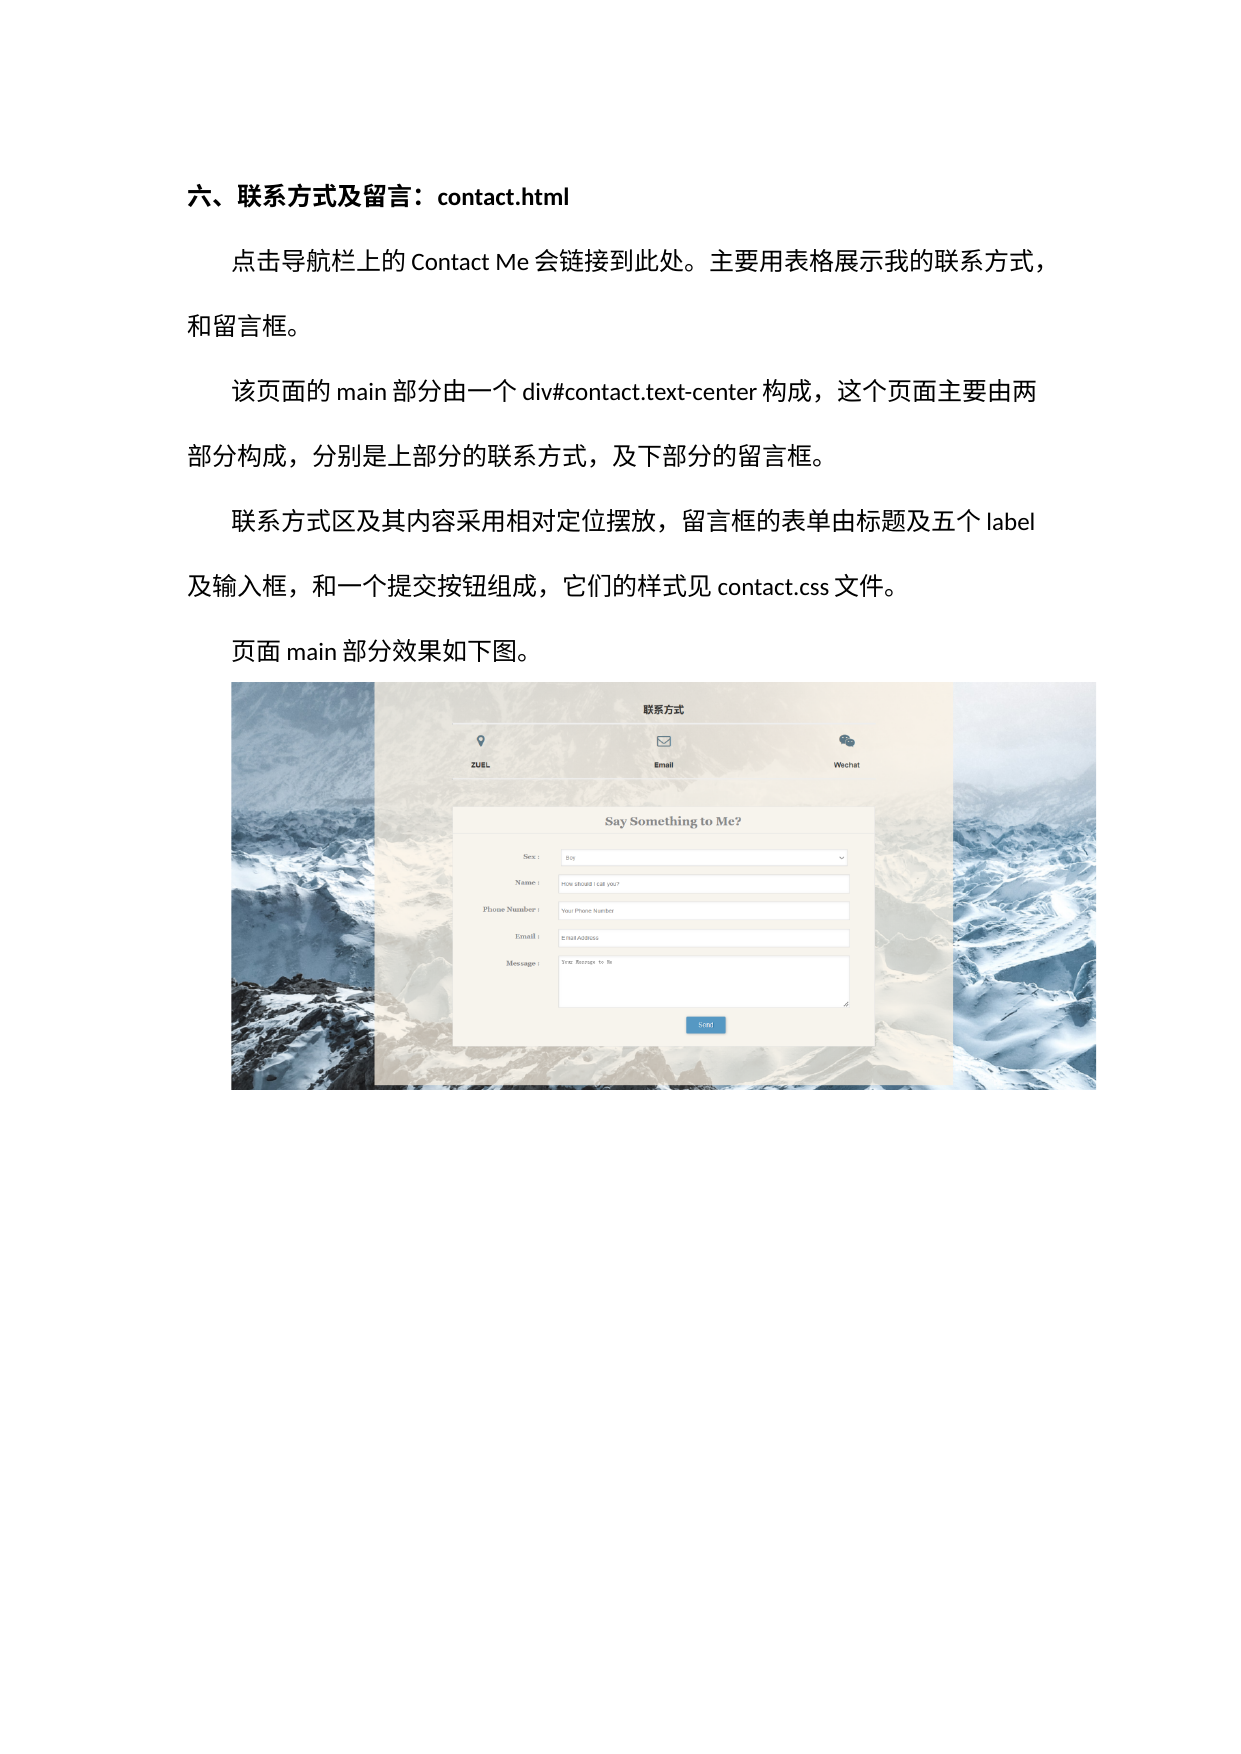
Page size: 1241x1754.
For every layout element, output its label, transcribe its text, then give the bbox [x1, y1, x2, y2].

list 页面main部分效果如下图。 [187, 617, 1053, 682]
list 联系方式区及其内容采用相对定位摆放，留言框的表单由标题及五个label及输入框，和一个提交按钮组成，它们的样式见contact.css文件。 [187, 487, 1053, 617]
list 点击导航栏上的Contact Me会链接到此处。主要用表格展示我的联系方式，和留言框。 [187, 227, 1053, 357]
list 联系方式及留言：contact.html [187, 162, 1053, 227]
list 该页面的main部分由一个div#contact.text-center构成，这个页面主要由两部分构成，分别是上部分的联系方式，及下部分的留言框。 [187, 357, 1053, 487]
picture [231, 682, 1097, 1090]
